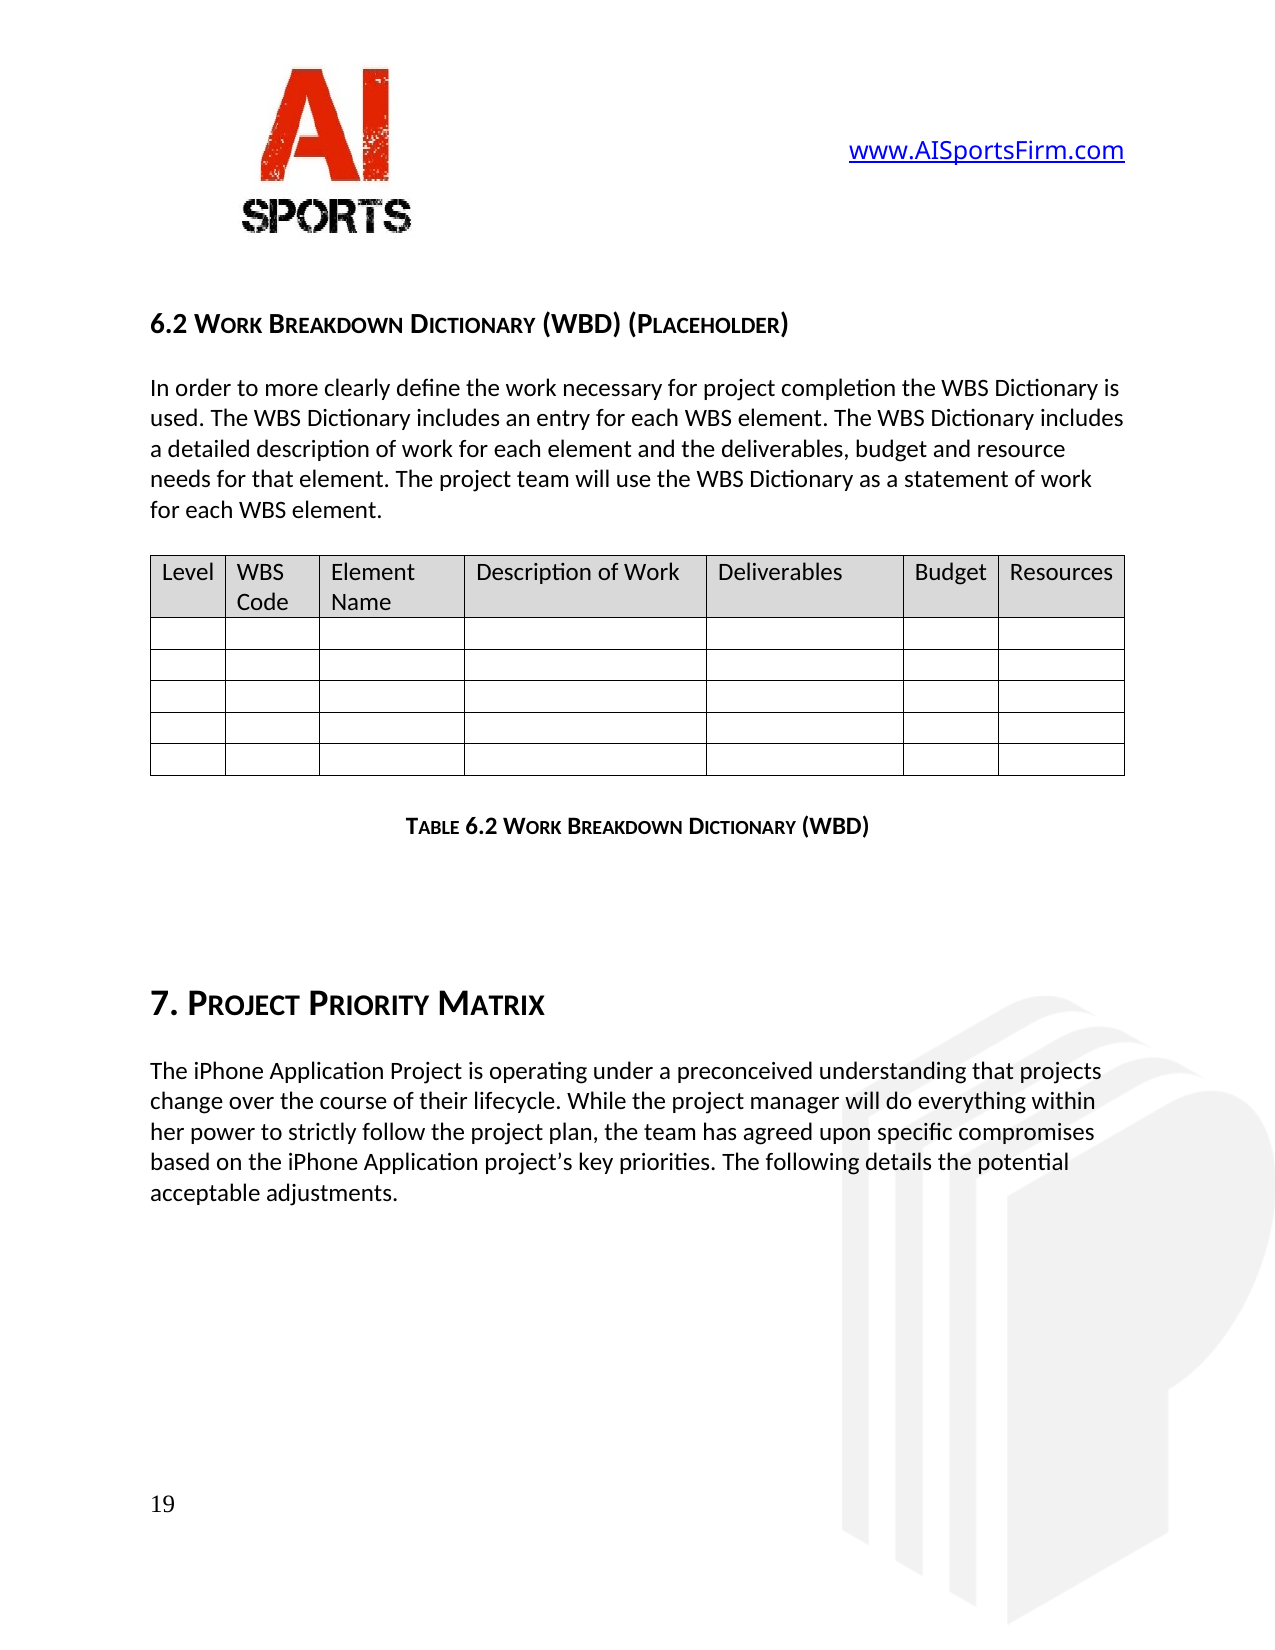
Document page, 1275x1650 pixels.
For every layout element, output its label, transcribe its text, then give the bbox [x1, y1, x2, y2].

table_header Budget [904, 556, 998, 617]
picture [842, 996, 1275, 1625]
table_cell [226, 618, 319, 648]
table_cell [465, 681, 706, 712]
table_cell [999, 650, 1124, 680]
table_header Resources [999, 556, 1124, 617]
table_cell [320, 650, 464, 680]
table_cell [226, 681, 319, 712]
table_cell [465, 618, 706, 648]
table_cell [707, 713, 903, 743]
table_cell [904, 744, 998, 775]
table_cell [151, 744, 225, 775]
text The iPhone Application Project is operating under a preconceived understanding that projects change over the course of their lifecycle. While the project manager will do everything within her power to strictly follow the project plan, the team has agreed upon specific compromises based on the iPhone Application project’s key priorities. The following details the potential acceptable adjustments. [150, 1055, 1125, 1207]
table_cell [465, 744, 706, 775]
table_cell [320, 618, 464, 648]
table_cell [707, 618, 903, 648]
table_cell [320, 681, 464, 712]
table_cell [904, 713, 998, 743]
table_cell [465, 650, 706, 680]
table_cell [151, 618, 225, 648]
table_cell [226, 650, 319, 680]
table_header WBS Code [226, 556, 319, 617]
table_cell [999, 681, 1124, 712]
table_cell [904, 650, 998, 680]
table_cell [707, 744, 903, 775]
table_cell [999, 713, 1124, 743]
table_cell [707, 681, 903, 712]
table_header Description of Work [465, 556, 706, 617]
subtitle Table 6.2 Work Breakdown Dictionary (WBD) [150, 811, 1125, 841]
table_cell [999, 618, 1124, 648]
table_cell [320, 744, 464, 775]
table_cell [707, 650, 903, 680]
table_header Deliverables [707, 556, 903, 617]
table_cell [465, 713, 706, 743]
table_cell [320, 713, 464, 743]
table_header Level [151, 556, 225, 617]
table_cell [151, 681, 225, 712]
table_cell [151, 650, 225, 680]
picture [56, 0, 611, 399]
table_header Element Name [320, 556, 464, 617]
table_cell [151, 713, 225, 743]
subtitle 6.2 Work Breakdown Dictionary (WBD) (Placeholder) [150, 306, 1125, 341]
subtitle 7. Project Priority Matrix [150, 978, 1125, 1024]
table_cell [999, 744, 1124, 775]
text In order to more clearly define the work necessary for project completion the WBS Dictionary is used. The WBS Dictionary includes an entry for each WBS element. The WBS Dictionary includes a detailed description of work for each element and the deliverables, budget and resource needs for that element. The project team will use the WBS Dictionary as a statement of work for each WBS element. [150, 372, 1125, 524]
table_cell [904, 618, 998, 648]
table_cell [226, 713, 319, 743]
table_cell [226, 744, 319, 775]
table_cell [904, 681, 998, 712]
